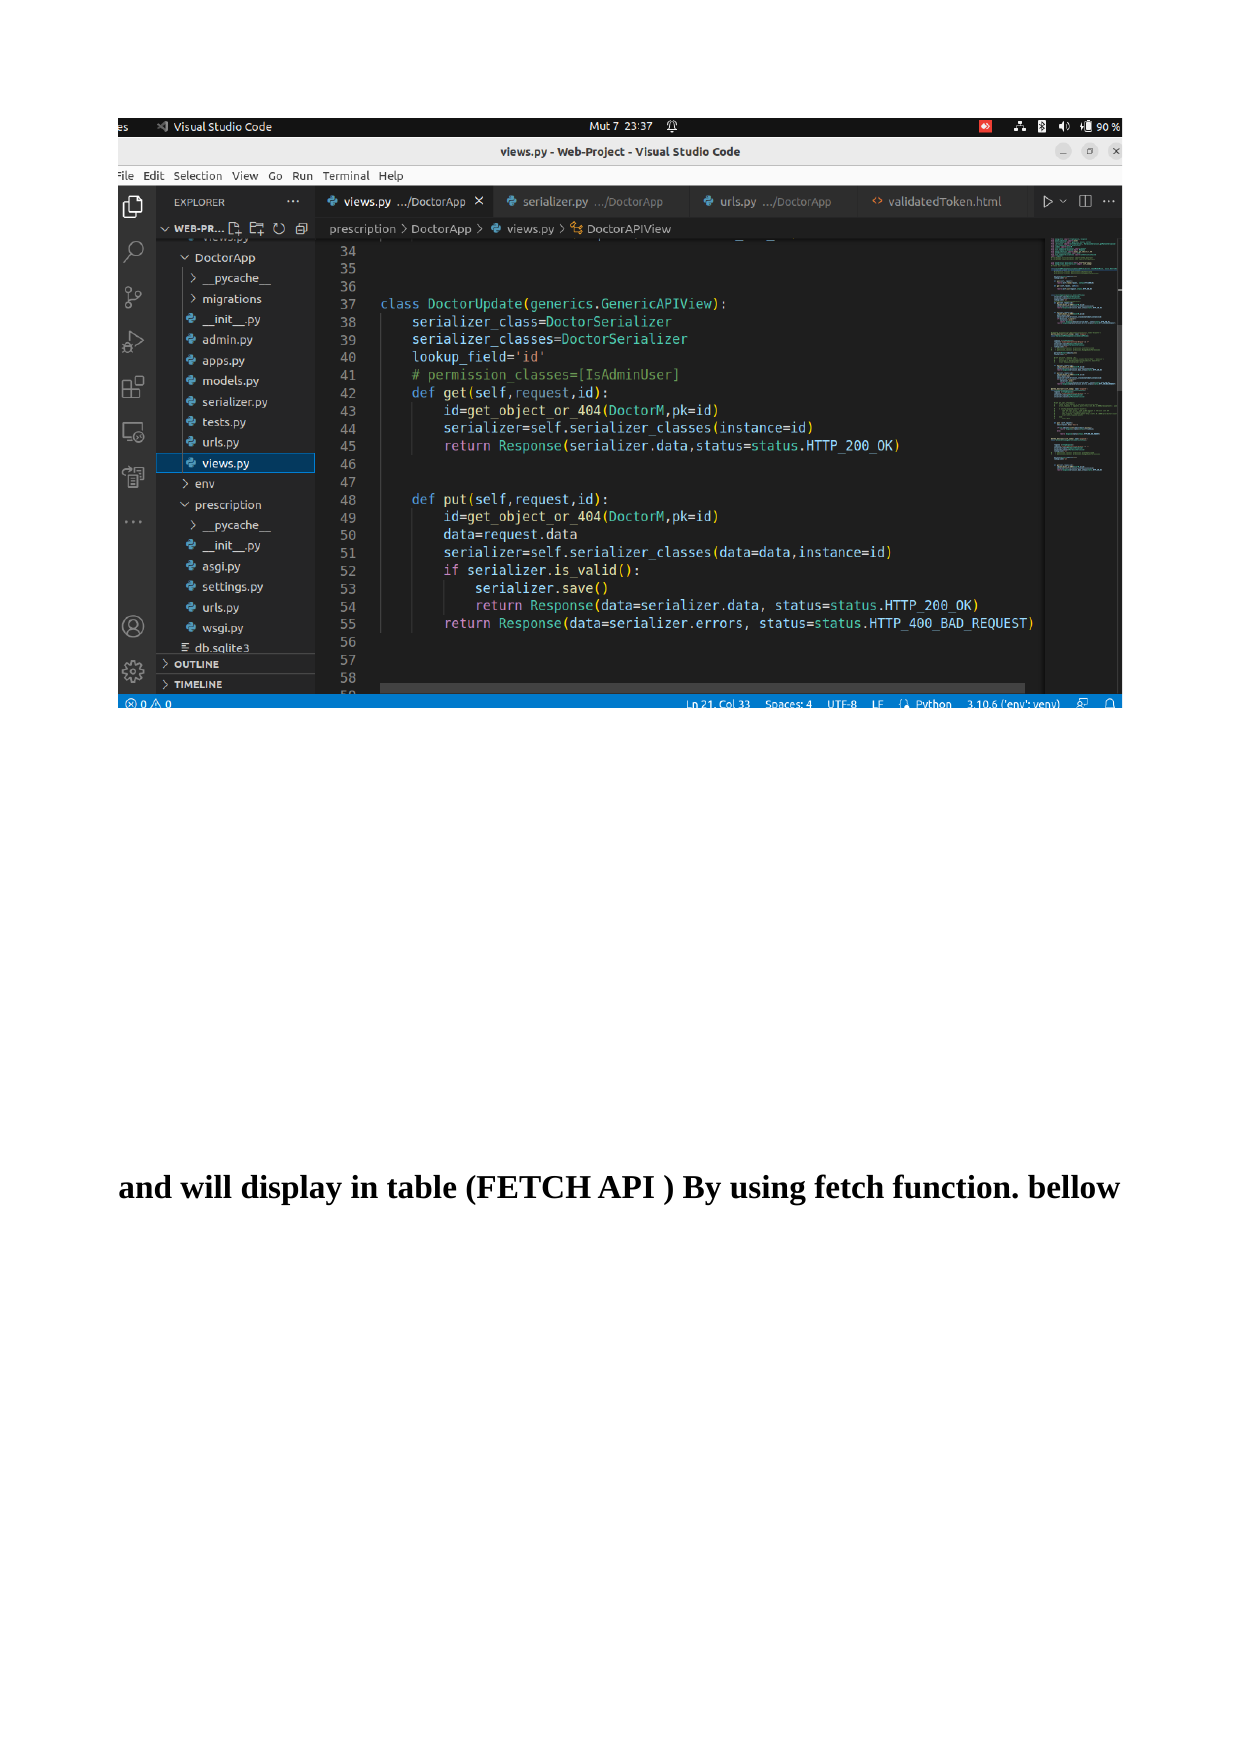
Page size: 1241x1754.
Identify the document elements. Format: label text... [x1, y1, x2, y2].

picture [118, 118, 1123, 708]
text and will display in table (FETCH API ) By using fetch function. bellow [118, 1168, 1122, 1206]
